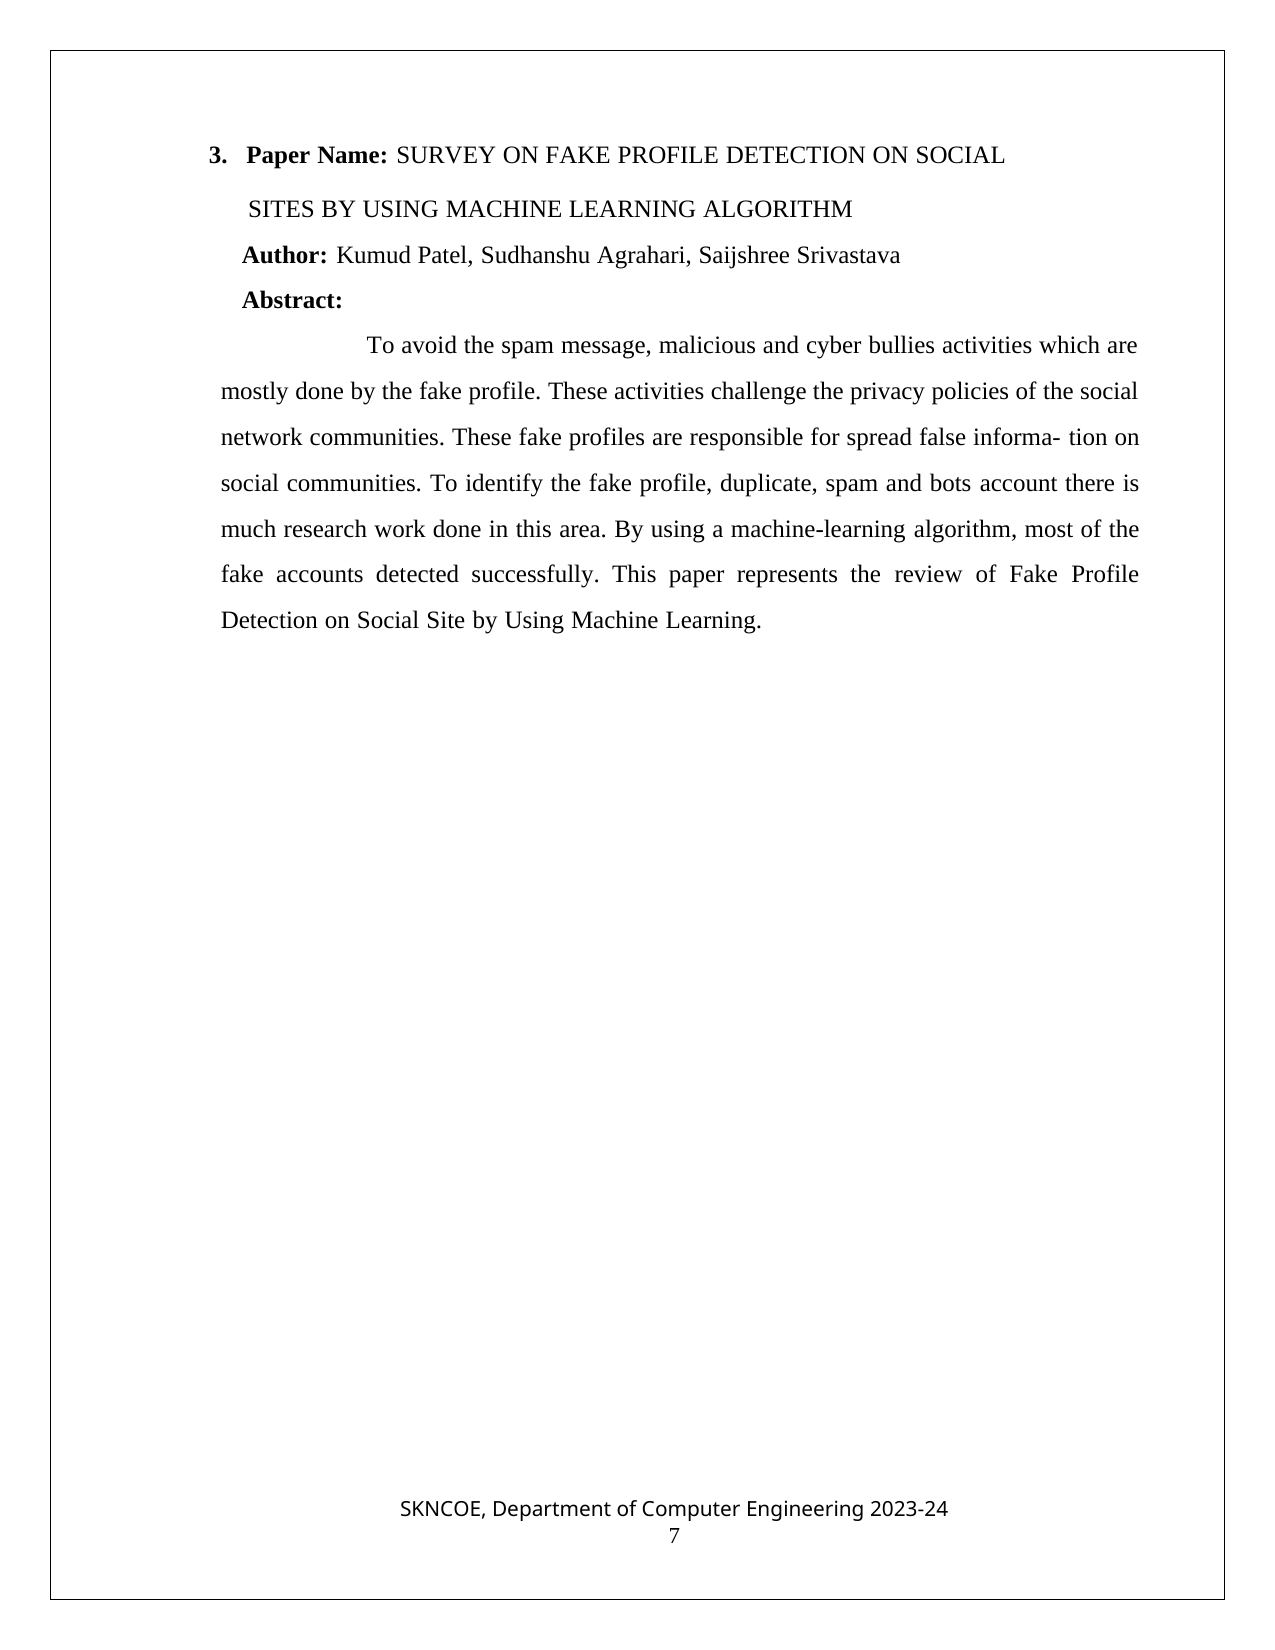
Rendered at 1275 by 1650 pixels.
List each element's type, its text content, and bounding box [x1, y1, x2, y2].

subtitle Abstract: [179, 286, 1169, 314]
text SITES BY USING MACHINE LEARNING ALGORITHM [179, 194, 1079, 223]
text Author: Kumud Patel, Sudhanshu Agrahari, Saijshree Srivastava [179, 240, 1169, 269]
text To avoid the spam message, malicious and cyber bullies activities which are mostly done by the fake profile. These activities challenge the privacy policies of the social network communities. These fake profiles are responsible for spread false informa- tion on social communities. To identify the fake profile, duplicate, spam and bots account there is much research work done in this area. By using a machine-learning algorithm, most of the fake accounts detected successfully. This paper represents the review of Fake Profile Detection on Social Site by Using Machine Learning. [221, 330, 1139, 634]
list Paper Name: SURVEY ON FAKE PROFILE DETECTION ON SOCIAL [209, 141, 1079, 169]
